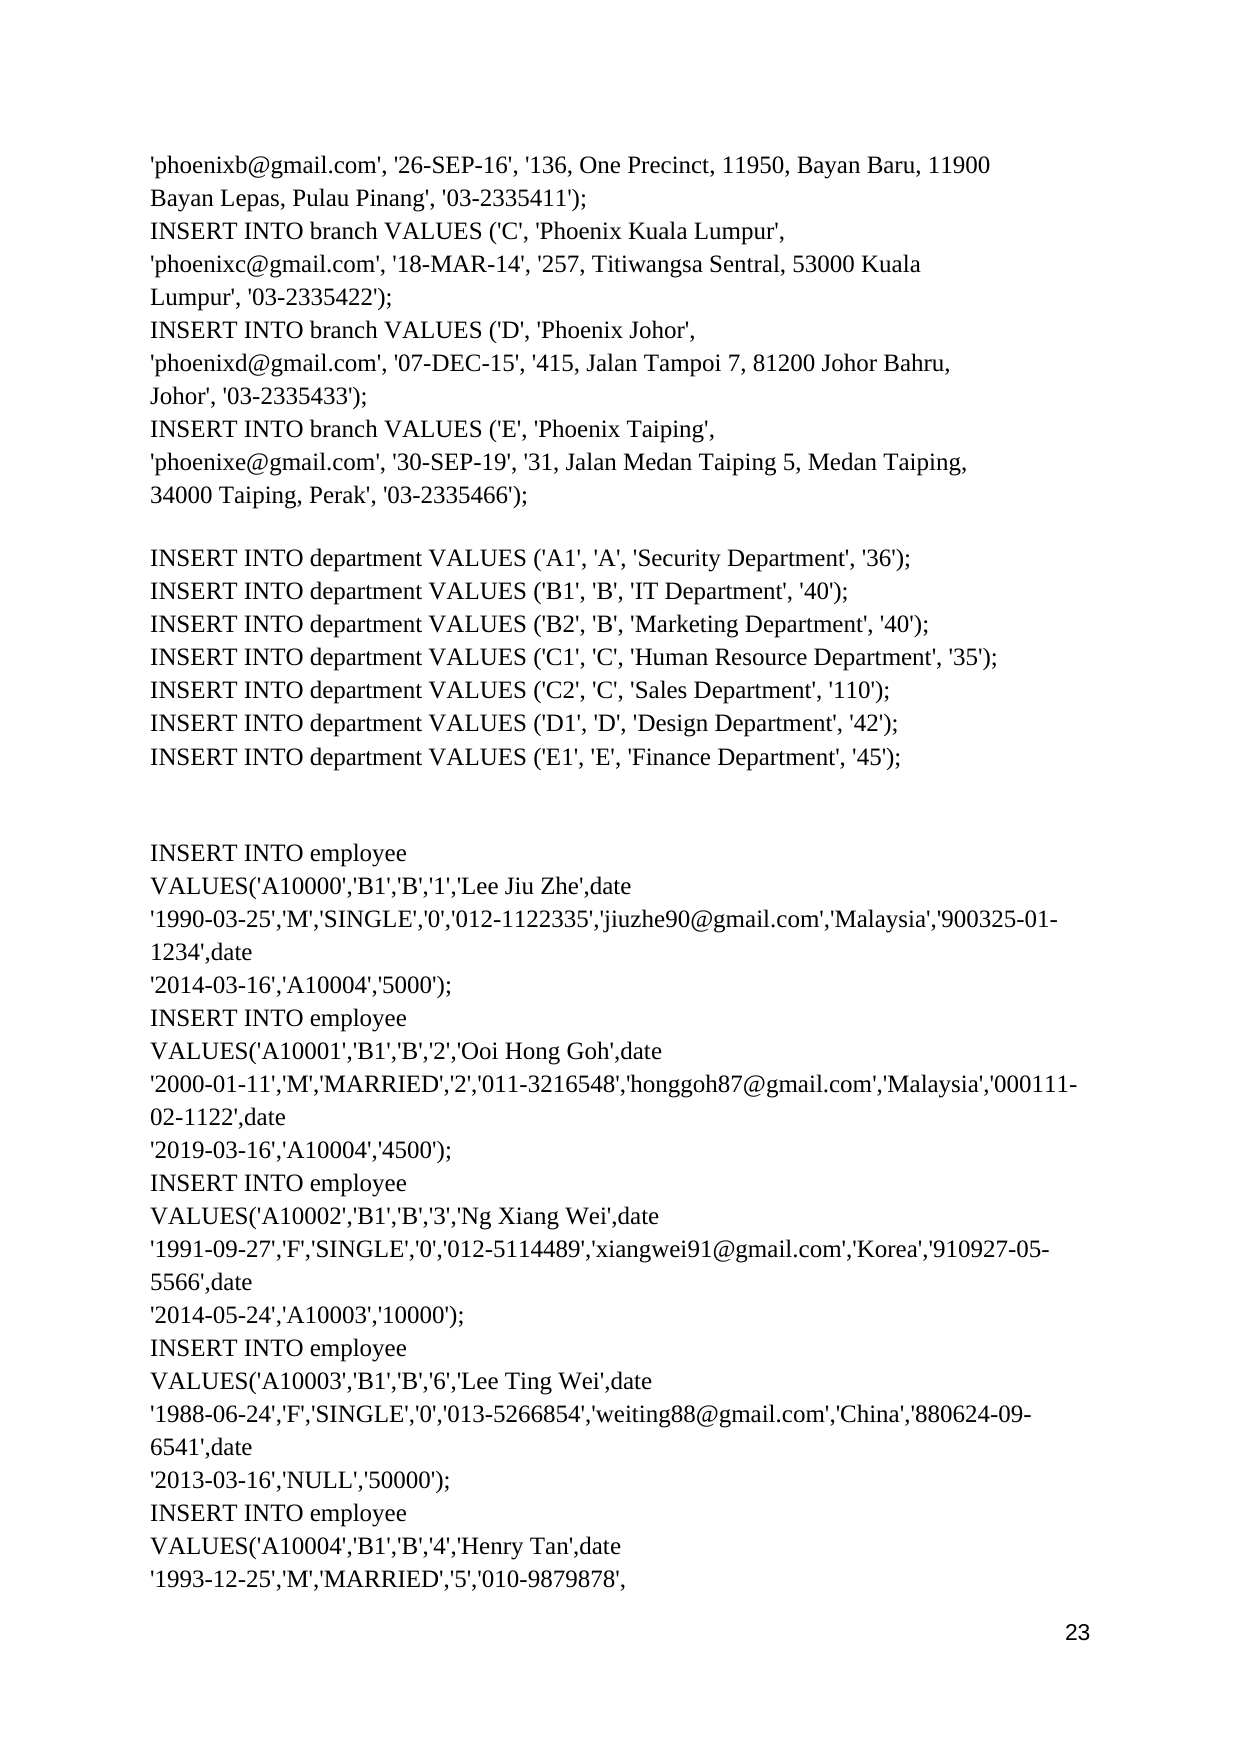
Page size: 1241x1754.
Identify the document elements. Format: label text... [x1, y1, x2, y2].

text 'phoenixc@gmail.com', '18-MAR-14', '257, Titiwangsa Sentral, 53000 Kuala [150, 249, 1090, 278]
text '2014-05-24','A10003','10000'); [150, 1300, 1090, 1329]
text VALUES('A10003','B1','B','6','Lee Ting Wei',date [150, 1366, 1090, 1395]
text VALUES('A10001','B1','B','2','Ooi Hong Goh',date [150, 1036, 1090, 1065]
text INSERT INTO department VALUES ('E1', 'E', 'Finance Department', '45'); [150, 742, 1090, 770]
text INSERT INTO department VALUES ('B2', 'B', 'Marketing Department', '40'); [150, 609, 1090, 638]
text VALUES('A10004','B1','B','4','Henry Tan',date [150, 1531, 1090, 1560]
text Johor', '03-2335433'); [150, 381, 1090, 410]
text '1988-06-24','F','SINGLE','0','013-5266854','weiting88@gmail.com','China','880624-09-6541',date [150, 1399, 1090, 1461]
text INSERT INTO employee [150, 1003, 1090, 1032]
text INSERT INTO department VALUES ('D1', 'D', 'Design Department', '42'); [150, 708, 1090, 737]
text VALUES('A10002','B1','B','3','Ng Xiang Wei',date [150, 1201, 1090, 1230]
text INSERT INTO branch VALUES ('C', 'Phoenix Kuala Lumpur', [150, 216, 1090, 245]
text VALUES('A10000','B1','B','1','Lee Jiu Zhe',date [150, 871, 1090, 899]
text INSERT INTO department VALUES ('C2', 'C', 'Sales Department', '110'); [150, 676, 1090, 704]
text INSERT INTO employee [150, 1498, 1090, 1527]
text '1990-03-25','M','SINGLE','0','012-1122335','jiuzhe90@gmail.com','Malaysia','900325-01-1234',date [150, 904, 1090, 966]
text '1993-12-25','M','MARRIED','5','010-9879878', [150, 1564, 1090, 1593]
text INSERT INTO employee [150, 1333, 1090, 1362]
text INSERT INTO department VALUES ('C1', 'C', 'Human Resource Department', '35'); [150, 642, 1090, 671]
text '2014-03-16','A10004','5000'); [150, 970, 1090, 999]
text INSERT INTO employee [150, 1168, 1090, 1197]
text '2000-01-11','M','MARRIED','2','011-3216548','honggoh87@gmail.com','Malaysia','000111-02-1122',date [150, 1069, 1090, 1131]
text Lumpur', '03-2335422'); [150, 282, 1090, 311]
text Bayan Lepas, Pulau Pinang', '03-2335411'); [150, 183, 1090, 212]
text '2019-03-16','A10004','4500'); [150, 1135, 1090, 1164]
text INSERT INTO department VALUES ('A1', 'A', 'Security Department', '36'); [150, 543, 1090, 572]
text '1991-09-27','F','SINGLE','0','012-5114489','xiangwei91@gmail.com','Korea','910927-05-5566',date [150, 1234, 1090, 1296]
text 'phoenixe@gmail.com', '30-SEP-19', '31, Jalan Medan Taiping 5, Medan Taiping, [150, 447, 1090, 476]
text 'phoenixb@gmail.com', '26-SEP-16', '136, One Precinct, 11950, Bayan Baru, 11900 [150, 150, 1090, 179]
text 'phoenixd@gmail.com', '07-DEC-15', '415, Jalan Tampoi 7, 81200 Johor Bahru, [150, 348, 1090, 377]
text INSERT INTO branch VALUES ('E', 'Phoenix Taiping', [150, 414, 1090, 443]
text '2013-03-16','NULL','50000'); [150, 1465, 1090, 1494]
text INSERT INTO department VALUES ('B1', 'B', 'IT Department', '40'); [150, 576, 1090, 605]
text INSERT INTO branch VALUES ('D', 'Phoenix Johor', [150, 315, 1090, 344]
text INSERT INTO employee [150, 838, 1090, 867]
text 34000 Taiping, Perak', '03-2335466'); [150, 480, 1090, 509]
